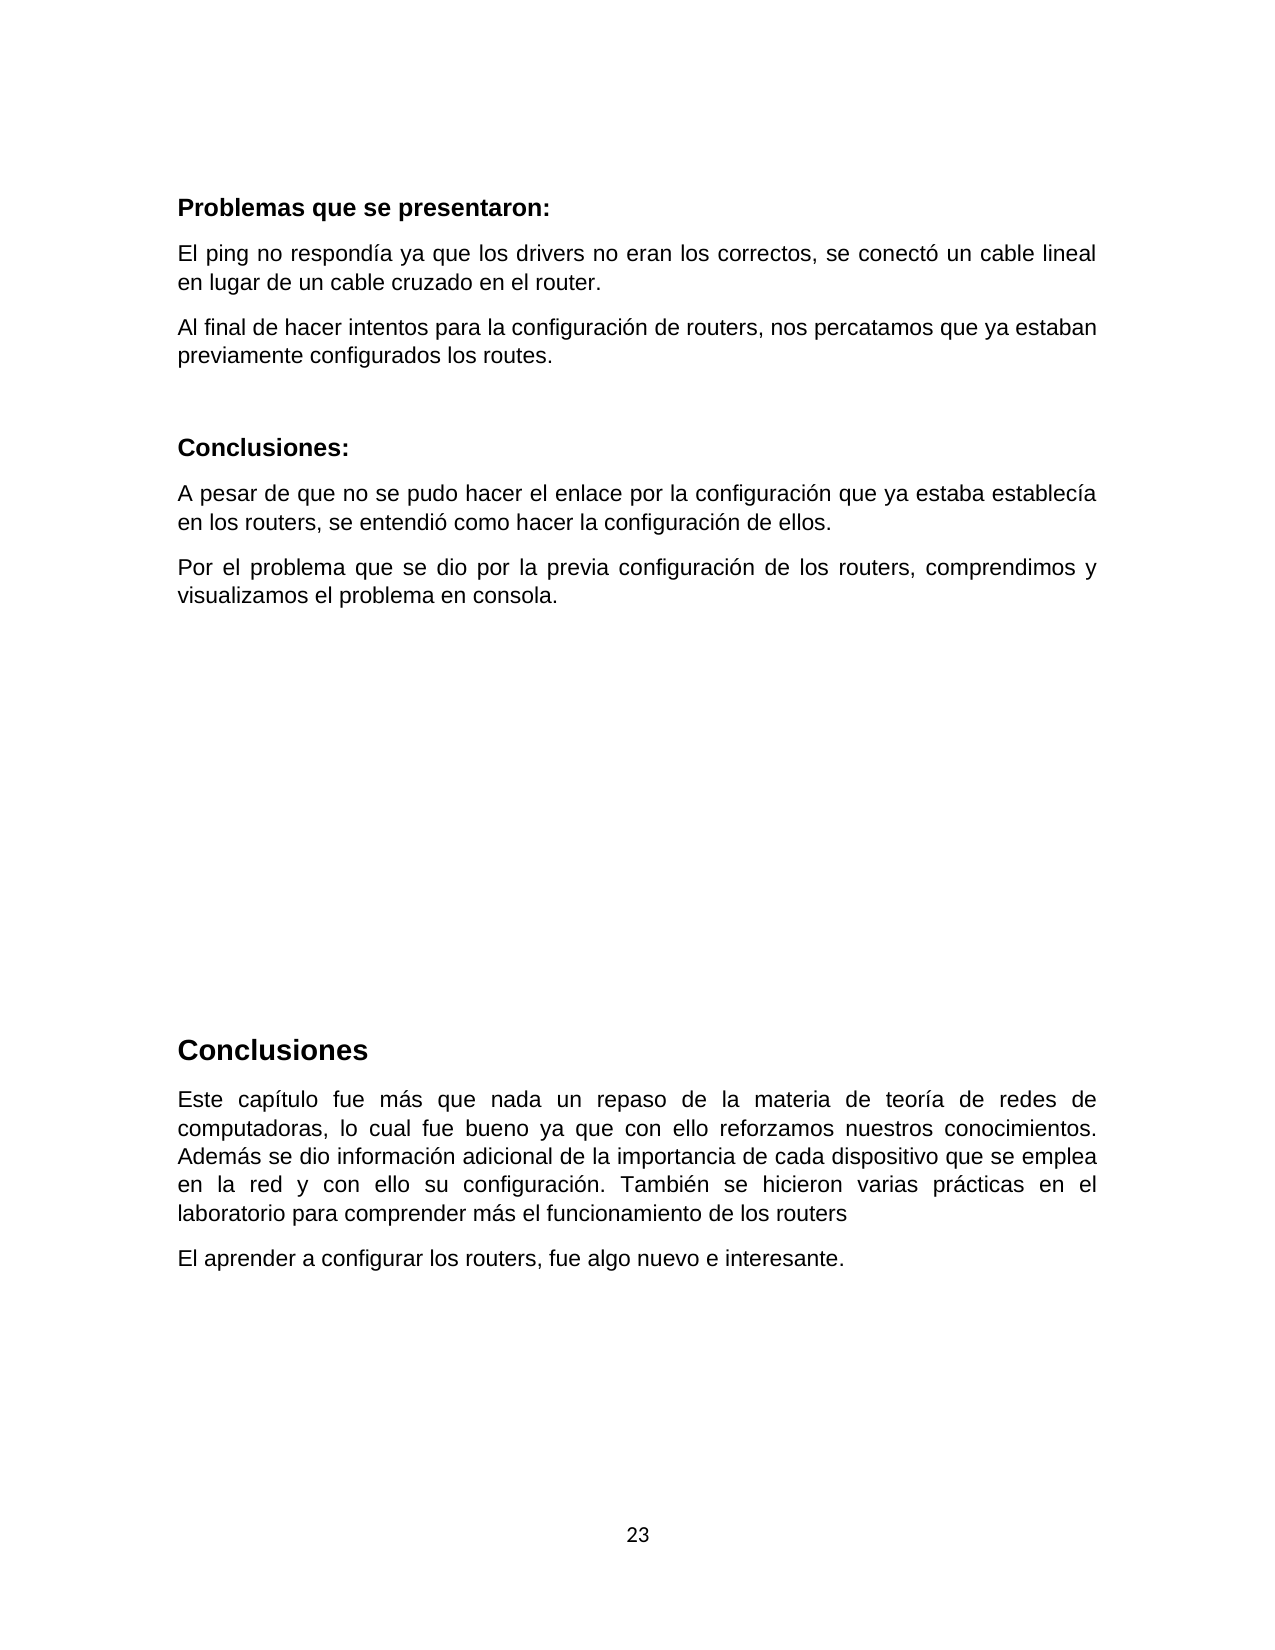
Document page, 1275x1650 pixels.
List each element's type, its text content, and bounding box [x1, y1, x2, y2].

text Conclusiones: [177, 433, 1098, 461]
text Al final de hacer intentos para la configuración de routers, nos percatamos que ya estaban previamente configurados los routes. [177, 314, 1098, 369]
text El aprender a configurar los routers, fue algo nuevo e interesante. [177, 1245, 1098, 1271]
text Problemas que se presentaron: [177, 193, 1098, 221]
text Por el problema que se dio por la previa configuración de los routers, comprendimos y visualizamos el problema en consola. [177, 554, 1098, 609]
text Conclusiones [177, 1033, 1098, 1067]
text Este capítulo fue más que nada un repaso de la materia de teoría de redes de computadoras, lo cual fue bueno ya que con ello reforzamos nuestros conocimientos. Además se dio información adicional de la importancia de cada dispositivo que se emplea en la red y con ello su configuración. También se hicieron varias prácticas en el laboratorio para comprender más el funcionamiento de los routers [177, 1086, 1098, 1226]
text El ping no respondía ya que los drivers no eran los correctos, se conectó un cable lineal en lugar de un cable cruzado en el router. [177, 240, 1098, 295]
text A pesar de que no se pudo hacer el enlace por la configuración que ya estaba establecía en los routers, se entendió como hacer la configuración de ellos. [177, 480, 1098, 535]
